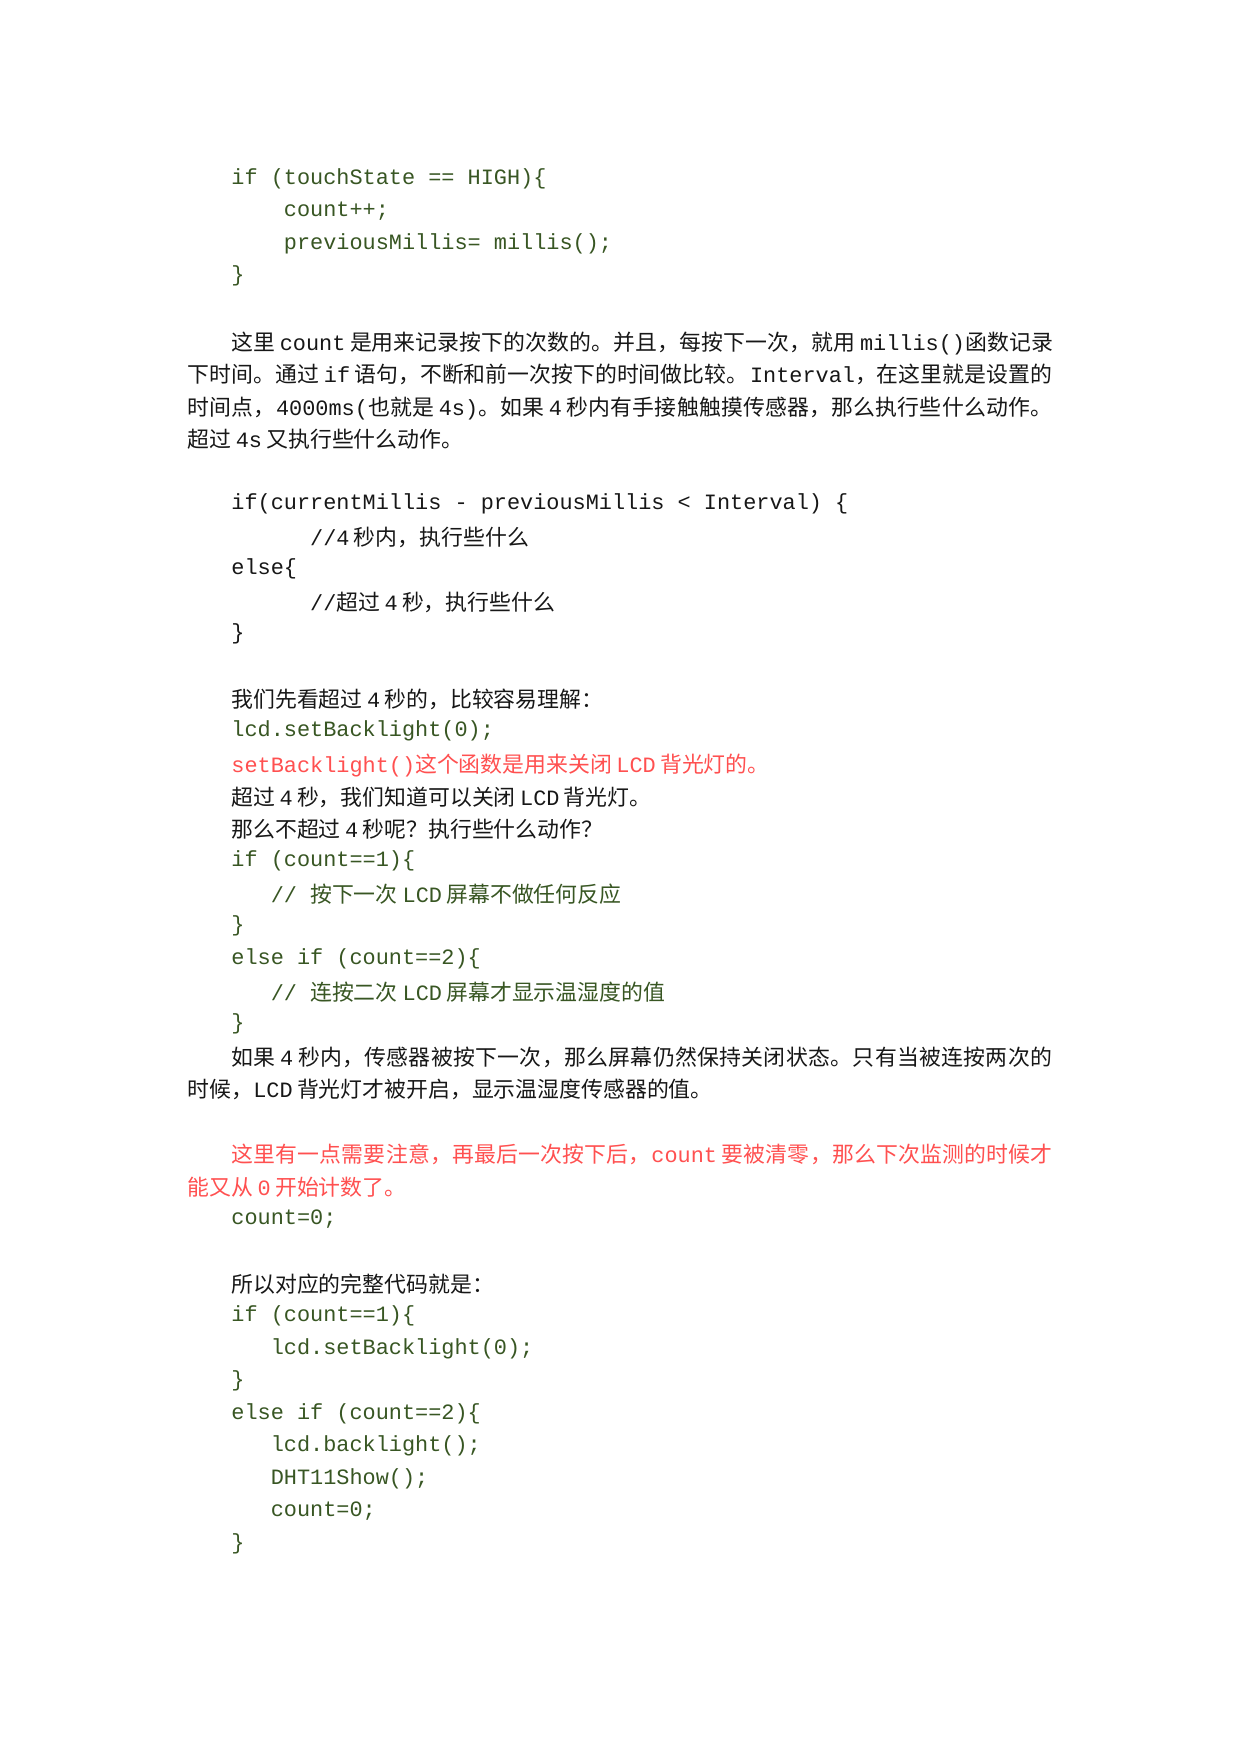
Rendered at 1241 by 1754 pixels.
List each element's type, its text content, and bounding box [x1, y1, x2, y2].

text else{ [187, 552, 1053, 584]
text } [187, 259, 1053, 292]
text // 连按二次 LCD屏幕才显示温湿度的值 [187, 974, 1053, 1007]
text else if (count==2){ [187, 1397, 1053, 1429]
text } [187, 1364, 1053, 1397]
text previousMillis= millis(); [187, 227, 1053, 259]
text count++; [187, 194, 1053, 227]
text } [187, 1527, 1053, 1559]
text else if (count==2){ [187, 942, 1053, 974]
text lcd.setBacklight(0); [187, 714, 1053, 747]
text lcd.backlight(); [187, 1429, 1053, 1462]
text 所以对应的完整代码就是： [187, 1267, 1053, 1299]
text //4秒内，执行些什么 [187, 519, 1053, 552]
text if(currentMillis - previousMillis < Interval) { [187, 487, 1053, 519]
text lcd.setBacklight(0); [187, 1332, 1053, 1364]
text DHT11Show(); [187, 1462, 1053, 1494]
text setBacklight()这个函数是用来关闭LCD背光灯的。 [187, 747, 1053, 779]
text if (count==1){ [187, 1299, 1053, 1332]
text 如果4秒内，传感器被按下一次，那么屏幕仍然保持关闭状态。只有当被连按两次的时候，LCD背光灯才被开启，显示温湿度传感器的值。 [187, 1039, 1053, 1104]
text 这里count是用来记录按下的次数的。并且，每按下一次，就用millis()函数记录下时间。通过if语句，不断和前一次按下的时间做比较。Interval，在这里就是设置的时间点，4000ms(也就是4s)。如果4秒内有手接触触摸传感器，那么执行些什么动作。超过4s又执行些什么动作。 [187, 324, 1053, 454]
text 超过4秒，我们知道可以关闭LCD背光灯。 [187, 779, 1053, 812]
text } [187, 1007, 1053, 1039]
text if (count==1){ [187, 844, 1053, 877]
text //超过4秒，执行些什么 [187, 584, 1053, 617]
text // 按下一次 LCD屏幕不做任何反应 [187, 877, 1053, 909]
text } [187, 909, 1053, 942]
text count=0; [187, 1494, 1053, 1527]
text 那么不超过4秒呢？执行些什么动作？ [187, 812, 1053, 844]
text count=0; [187, 1202, 1053, 1234]
text if (touchState == HIGH){ [187, 162, 1053, 194]
text 这里有一点需要注意，再最后一次按下后，count要被清零，那么下次监测的时候才能又从0开始计数了。 [187, 1137, 1053, 1202]
text 我们先看超过4秒的，比较容易理解： [187, 682, 1053, 714]
text } [187, 617, 1053, 649]
